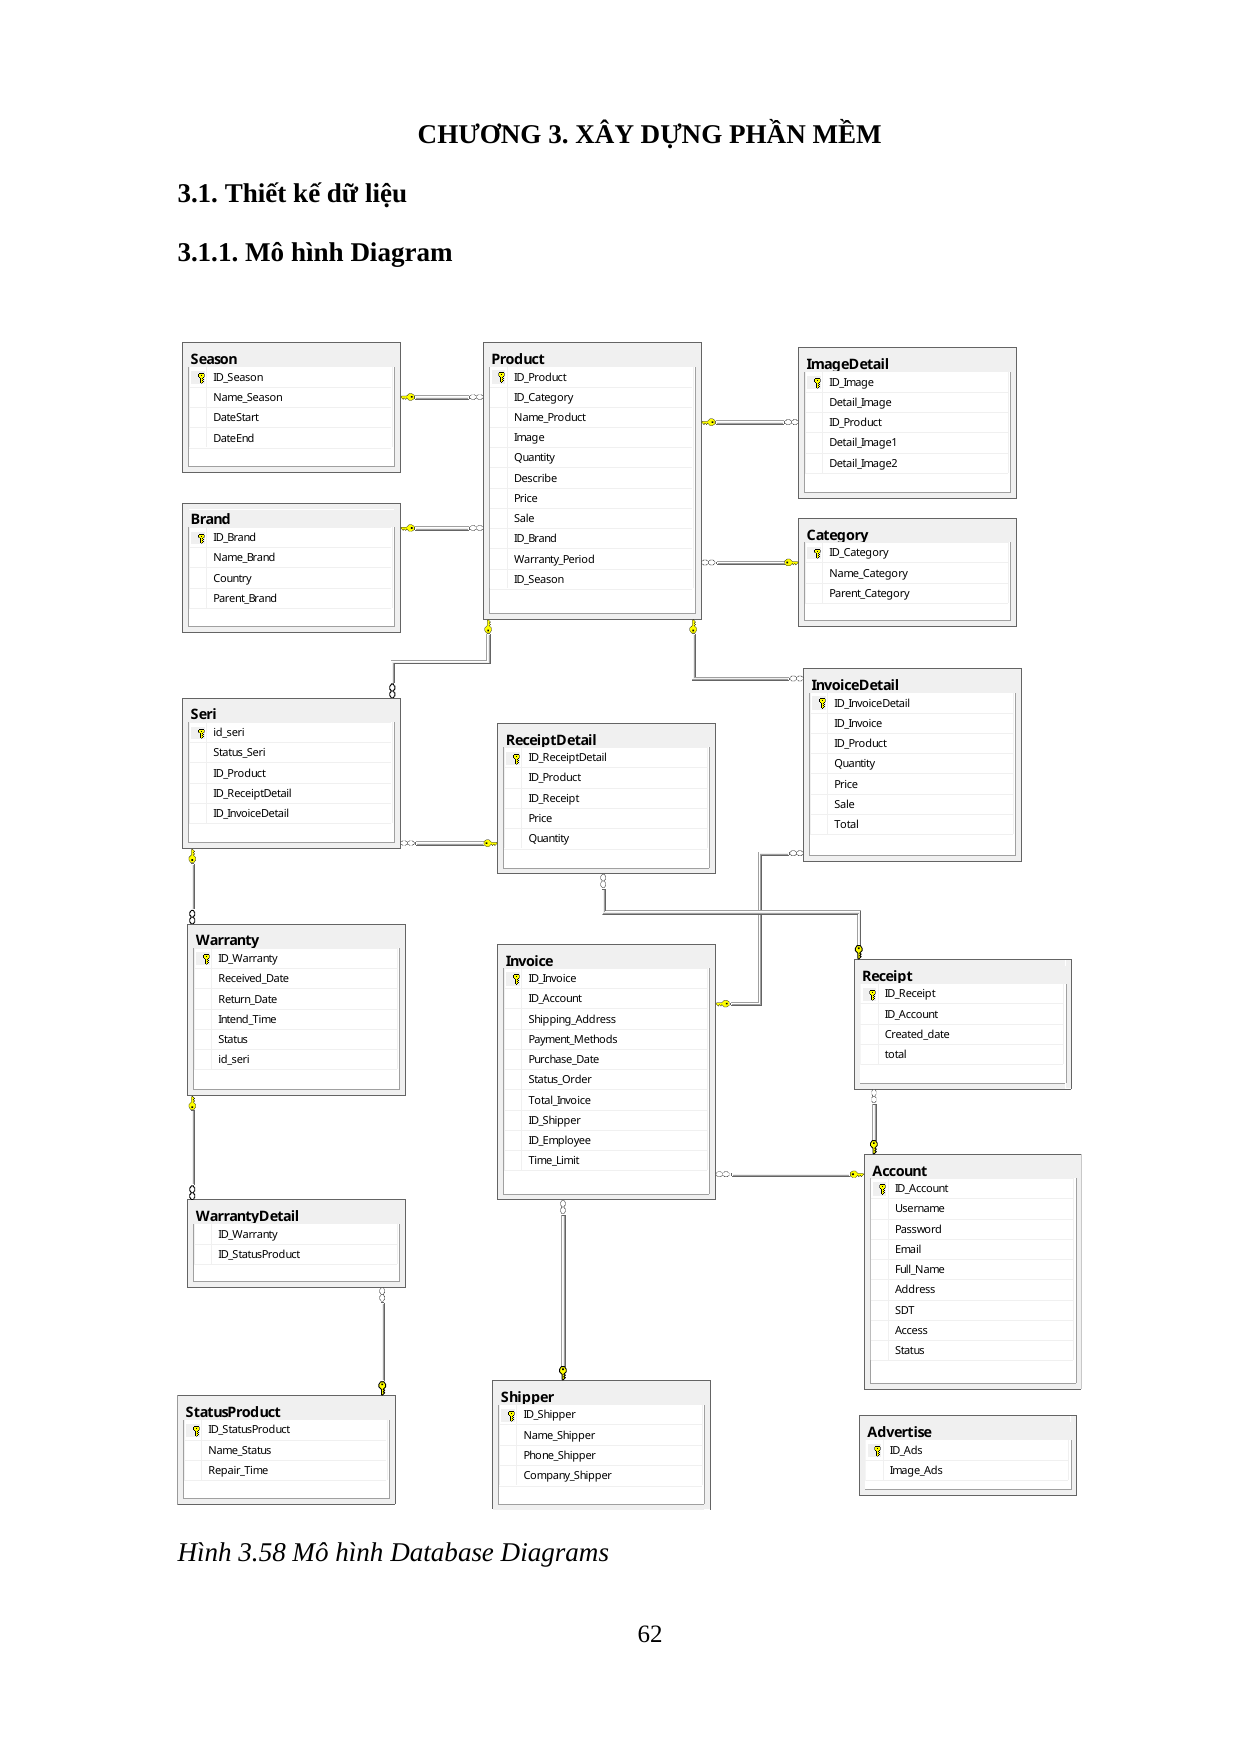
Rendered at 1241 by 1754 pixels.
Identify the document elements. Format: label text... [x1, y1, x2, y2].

subtitle XÂY DỰNG PHẦN MỀM [177, 118, 1122, 149]
subtitle Thiết kế dữ liệu [177, 177, 1122, 208]
subtitle Mô hình Diagram [177, 236, 1122, 268]
